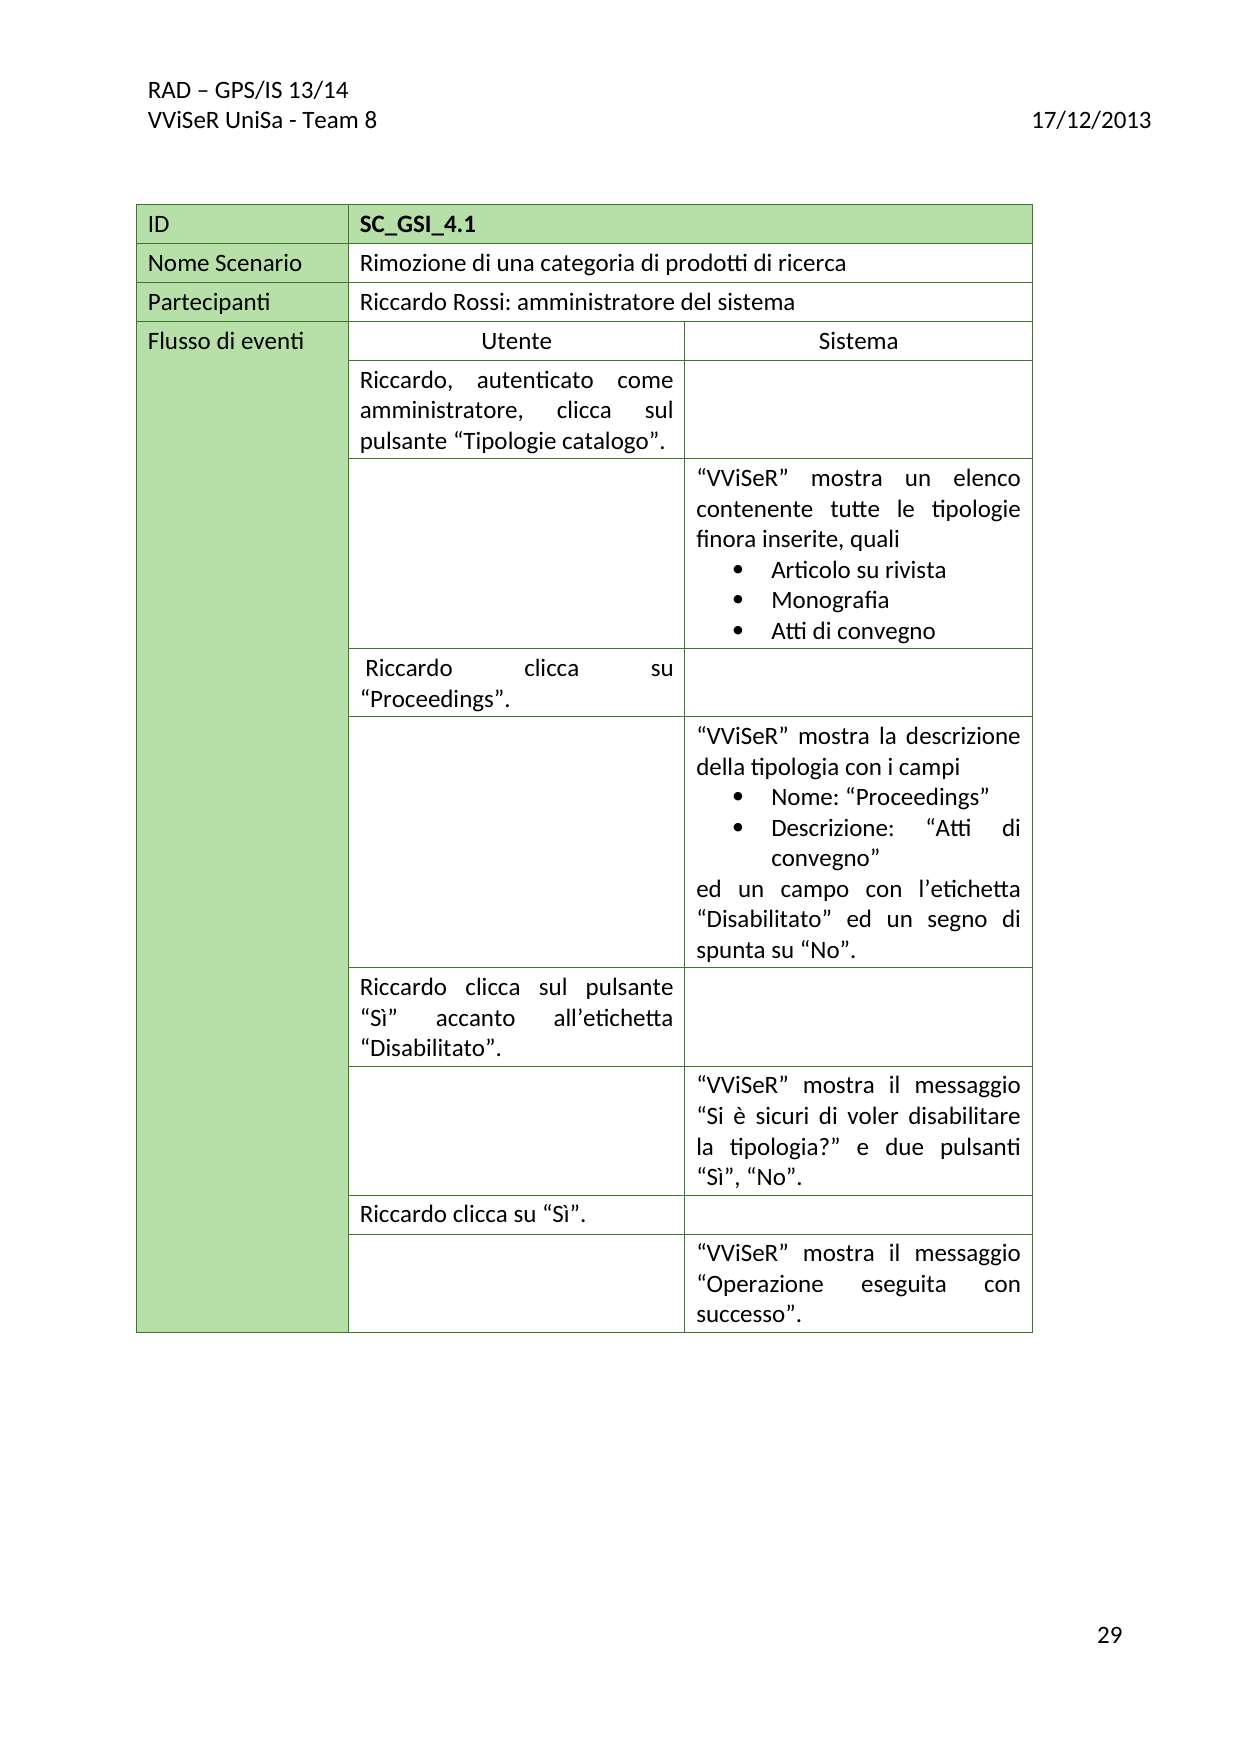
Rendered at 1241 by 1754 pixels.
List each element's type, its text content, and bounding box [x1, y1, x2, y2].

table_cell Rimozione di una categoria di prodotti di ricerca [349, 244, 1032, 282]
table_cell Partecipanti [137, 283, 348, 321]
table_cell Flusso di eventi [137, 322, 348, 1332]
table_cell Utente [349, 322, 684, 360]
table_cell Riccardo clicca su “Sì”. [349, 1196, 684, 1233]
table_cell “VViSeR” mostra un elenco contenente tutte le tipologie finora inserite, quali Articolo su rivista Monografia Atti di convegno [685, 459, 1032, 648]
table_cell “VViSeR” mostra la descrizione della tipologia con i campi Nome: “Proceedings” Descrizione: “Atti di convegno” ed un campo con l’etichetta “Disabilitato” ed un segno di spunta su “No”. [685, 717, 1032, 967]
table_cell [349, 459, 684, 648]
table_cell [685, 361, 1032, 458]
table_cell [349, 1067, 684, 1194]
table_header ID [137, 205, 348, 243]
table_cell Riccardo clicca sul pulsante “Sì” accanto all’etichetta “Disabilitato”. [349, 968, 684, 1066]
table_header SC_GSI_4.1 [349, 205, 1032, 243]
table_cell [349, 1235, 684, 1332]
table_cell [349, 717, 684, 967]
table_cell [685, 1196, 1032, 1233]
table_cell [685, 968, 1032, 1066]
table_cell Sistema [685, 322, 1032, 360]
table_cell Nome Scenario [137, 244, 348, 282]
table_cell Riccardo clicca su “Proceedings”. [349, 649, 684, 716]
table_cell [685, 649, 1032, 716]
table_cell Riccardo Rossi: amministratore del sistema [349, 283, 1032, 321]
table_cell “VViSeR” mostra il messaggio “Si è sicuri di voler disabilitare la tipologia?” e due pulsanti “Sì”, “No”. [685, 1067, 1032, 1194]
table_cell “VViSeR” mostra il messaggio “Operazione eseguita con successo”. [685, 1235, 1032, 1332]
table_cell Riccardo, autenticato come amministratore, clicca sul pulsante “Tipologie catalogo”. [349, 361, 684, 458]
